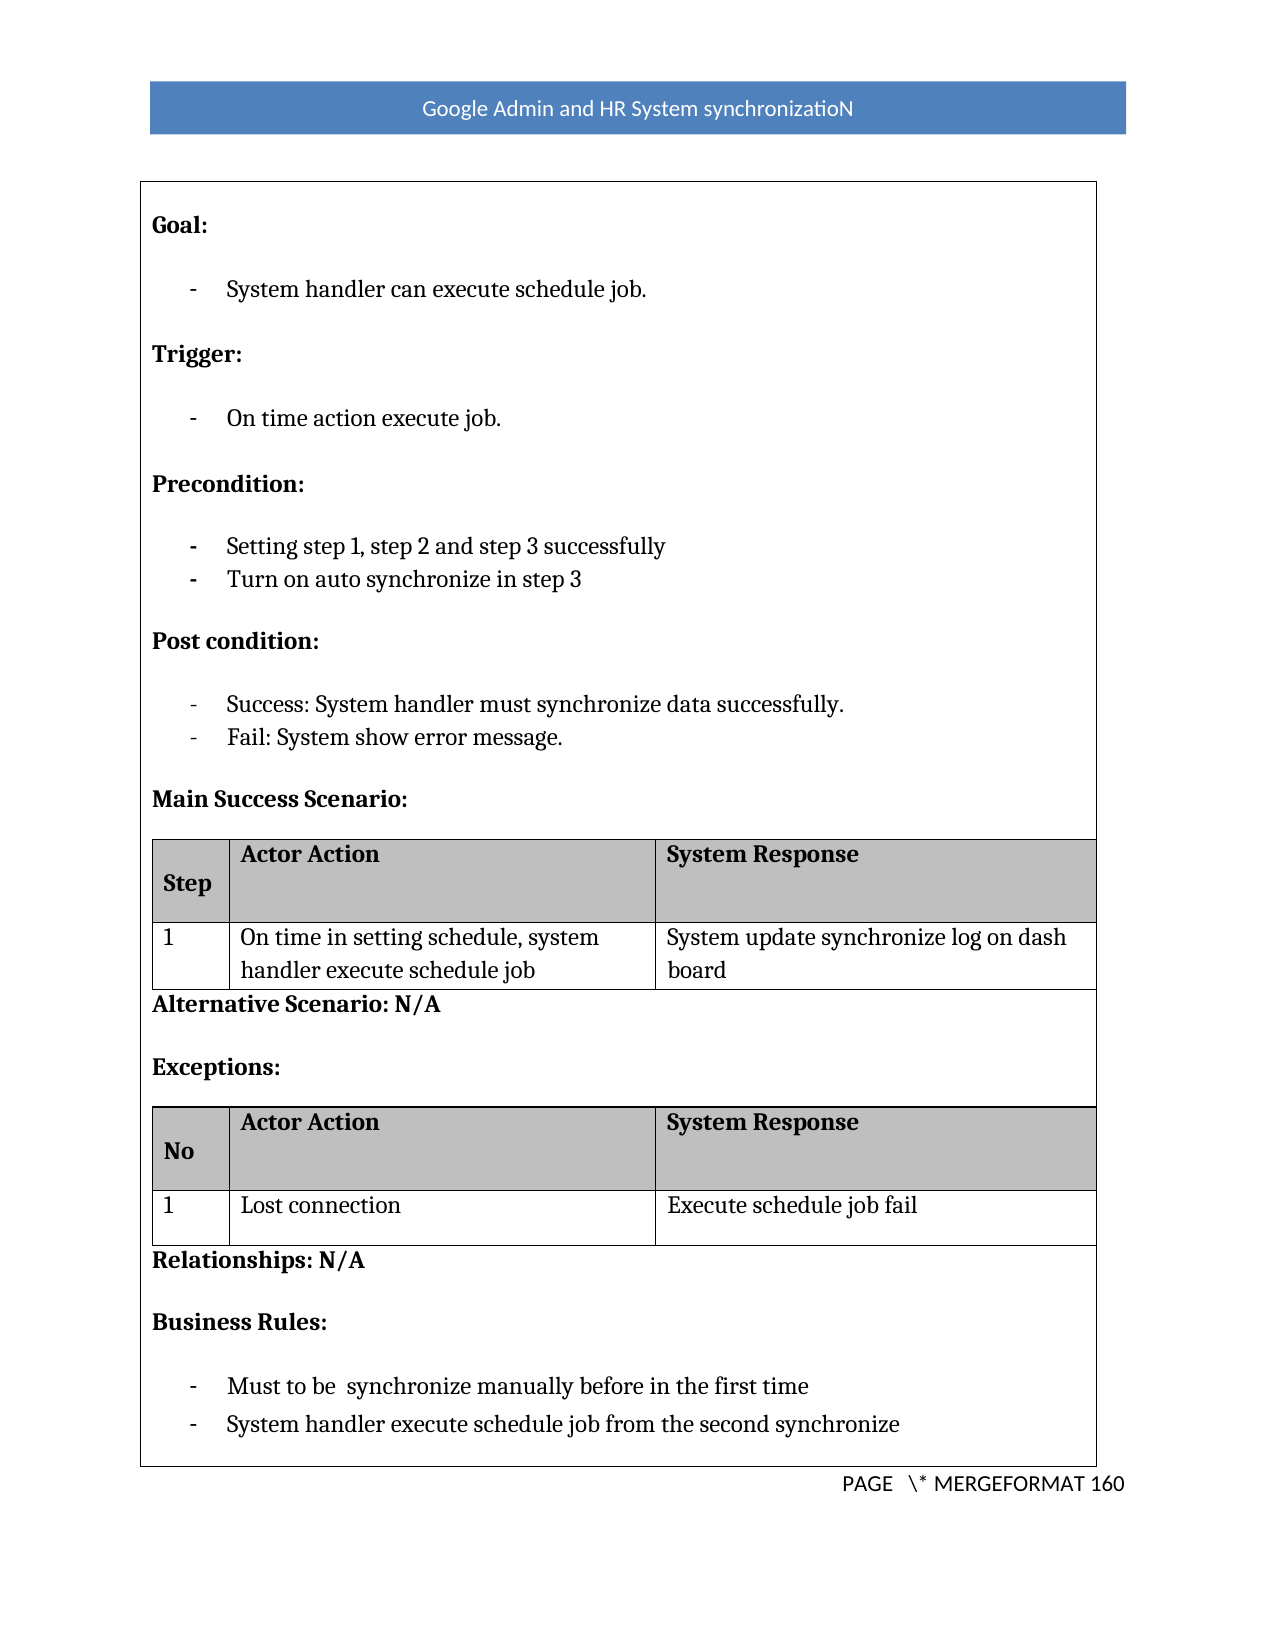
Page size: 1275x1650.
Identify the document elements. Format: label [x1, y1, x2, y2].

table_cell [141, 182, 1096, 1466]
